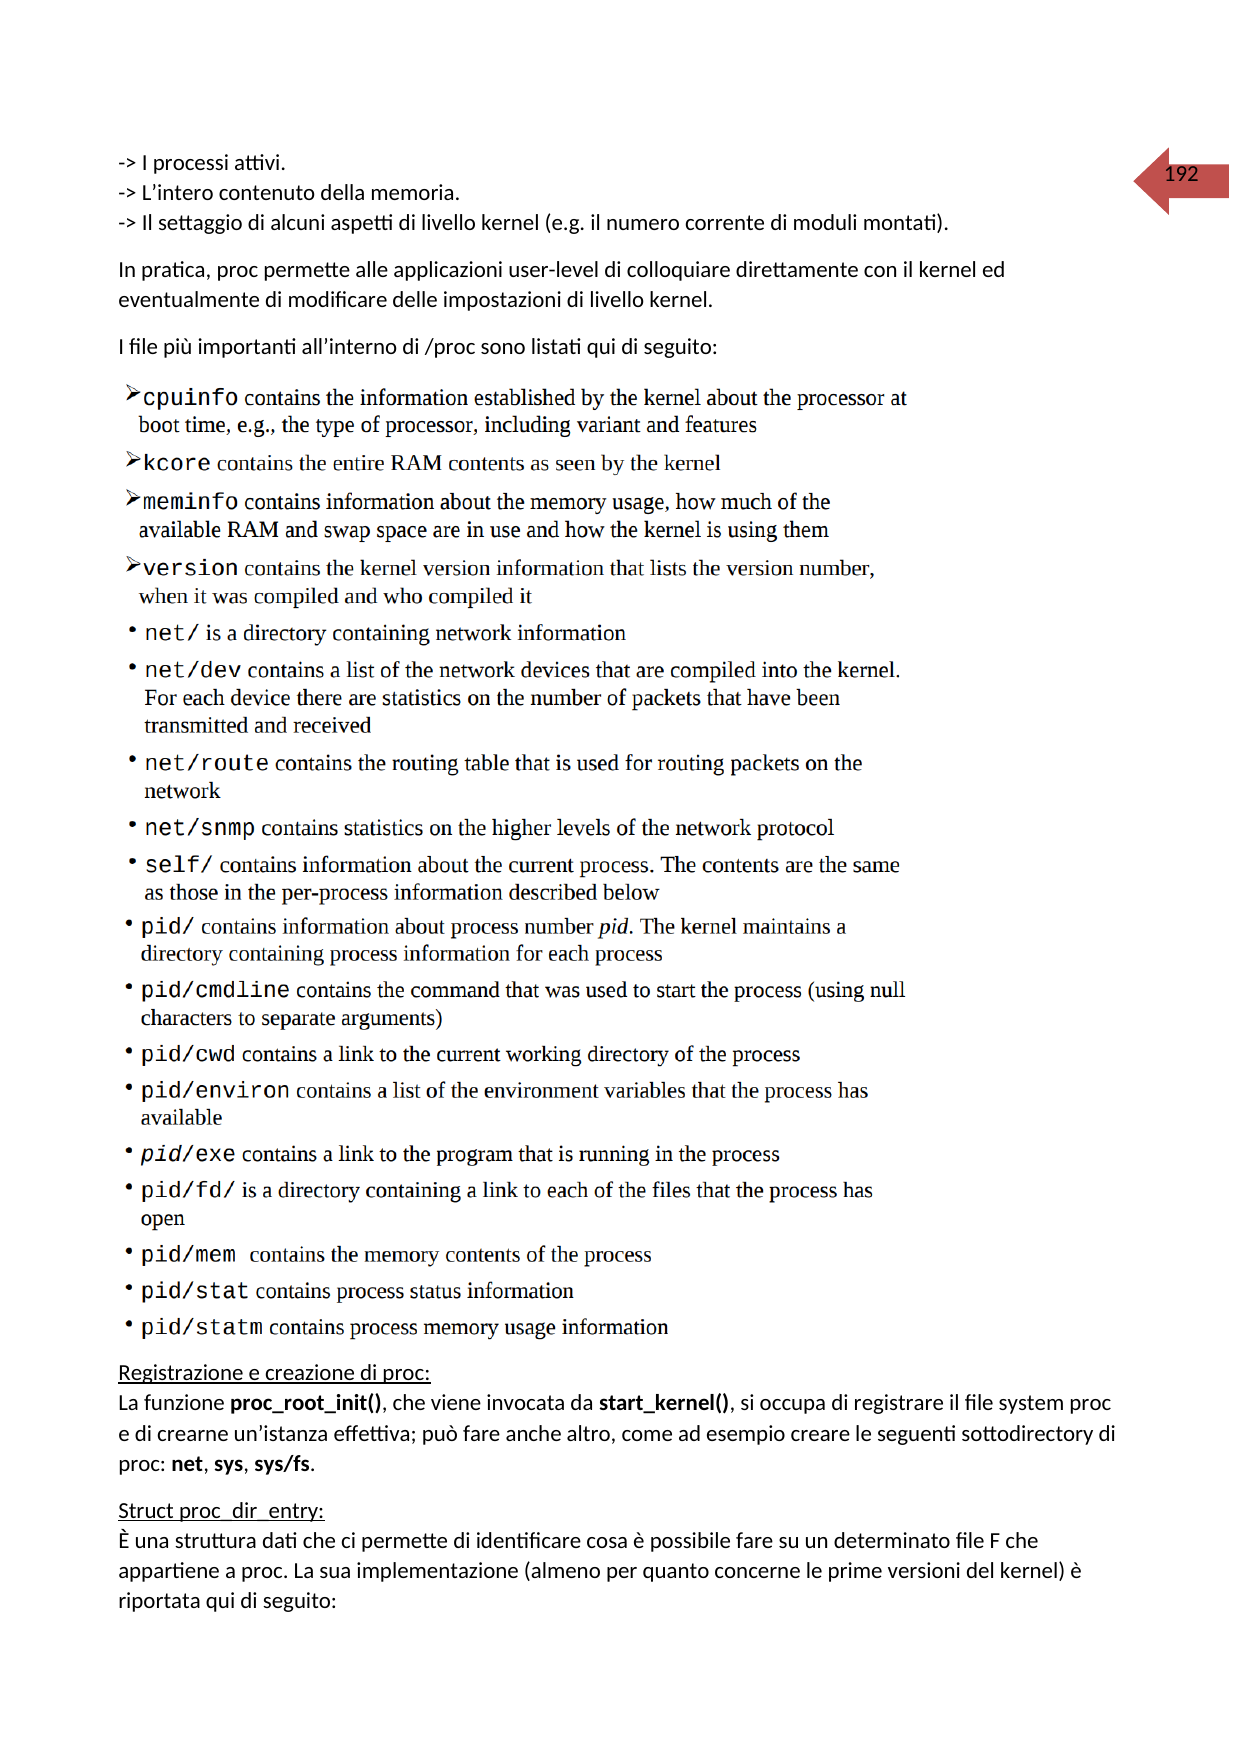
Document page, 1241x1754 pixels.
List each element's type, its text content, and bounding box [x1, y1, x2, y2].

text I file più importanti all’interno di /proc sono listati qui di seguito: [118, 332, 1122, 360]
picture [118, 617, 917, 911]
picture [118, 378, 910, 616]
text Registrazione e creazione di proc: La funzione proc_root_init(), che viene invocata da start_kernel(), si occupa di registrare il file system proc e di crearne un’istanza effettiva; può fare anche altro, come ad esempio creare le seguenti sottodirectory di proc: net, sys, sys/fs. [118, 1358, 1122, 1477]
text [118, 148, 1122, 236]
picture [118, 913, 909, 1340]
text Struct proc_dir_entry: È una struttura dati che ci permette di identificare cosa è possibile fare su un determinato file F che appartiene a proc. La sua implementazione (almeno per quanto concerne le prime versioni del kernel) è riportata qui di seguito: [118, 1496, 1122, 1614]
text In pratica, proc permette alle applicazioni user-level di colloquiare direttamente con il kernel ed eventualmente di modificare delle impostazioni di livello kernel. [118, 255, 1122, 313]
